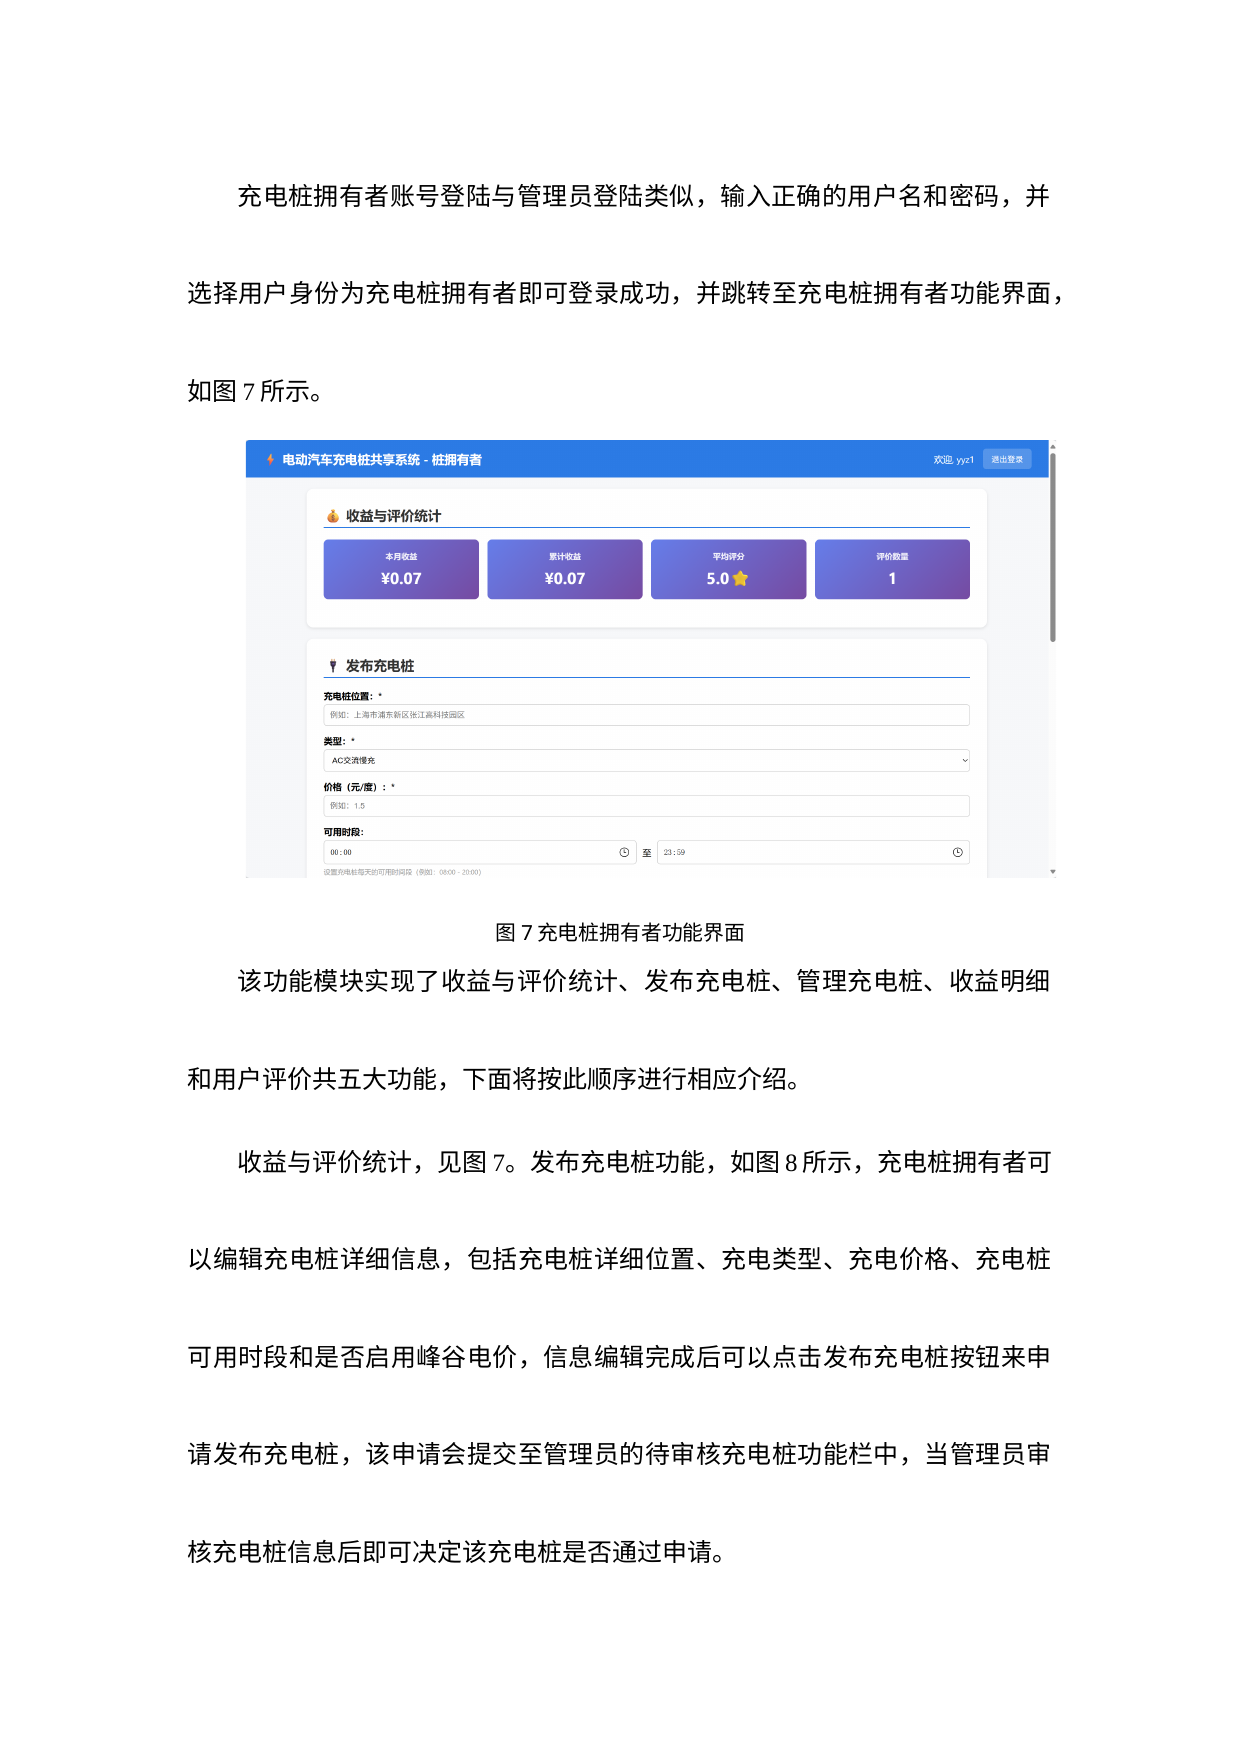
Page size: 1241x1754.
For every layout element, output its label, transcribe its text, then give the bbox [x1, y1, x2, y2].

text 充电桩拥有者账号登陆与管理员登陆类似，输入正确的用户名和密码，并选择用户身份为充电桩拥有者即可登录成功，并跳转至充电桩拥有者功能界面，如图7所示。 [187, 162, 1053, 422]
text 图 7充电桩拥有者功能界面 [187, 915, 1053, 947]
picture [245, 440, 1057, 878]
text 收益与评价统计，见图7。发布充电桩功能，如图8所示，充电桩拥有者可以编辑充电桩详细信息，包括充电桩详细位置、充电类型、充电价格、充电桩可用时段和是否启用峰谷电价，信息编辑完成后可以点击发布充电桩按钮来申请发布充电桩，该申请会提交至管理员的待审核充电桩功能栏中，当管理员审核充电桩信息后即可决定该充电桩是否通过申请。 [187, 1128, 1053, 1583]
text 该功能模块实现了收益与评价统计、发布充电桩、管理充电桩、收益明细和用户评价共五大功能，下面将按此顺序进行相应介绍。 [187, 947, 1053, 1110]
